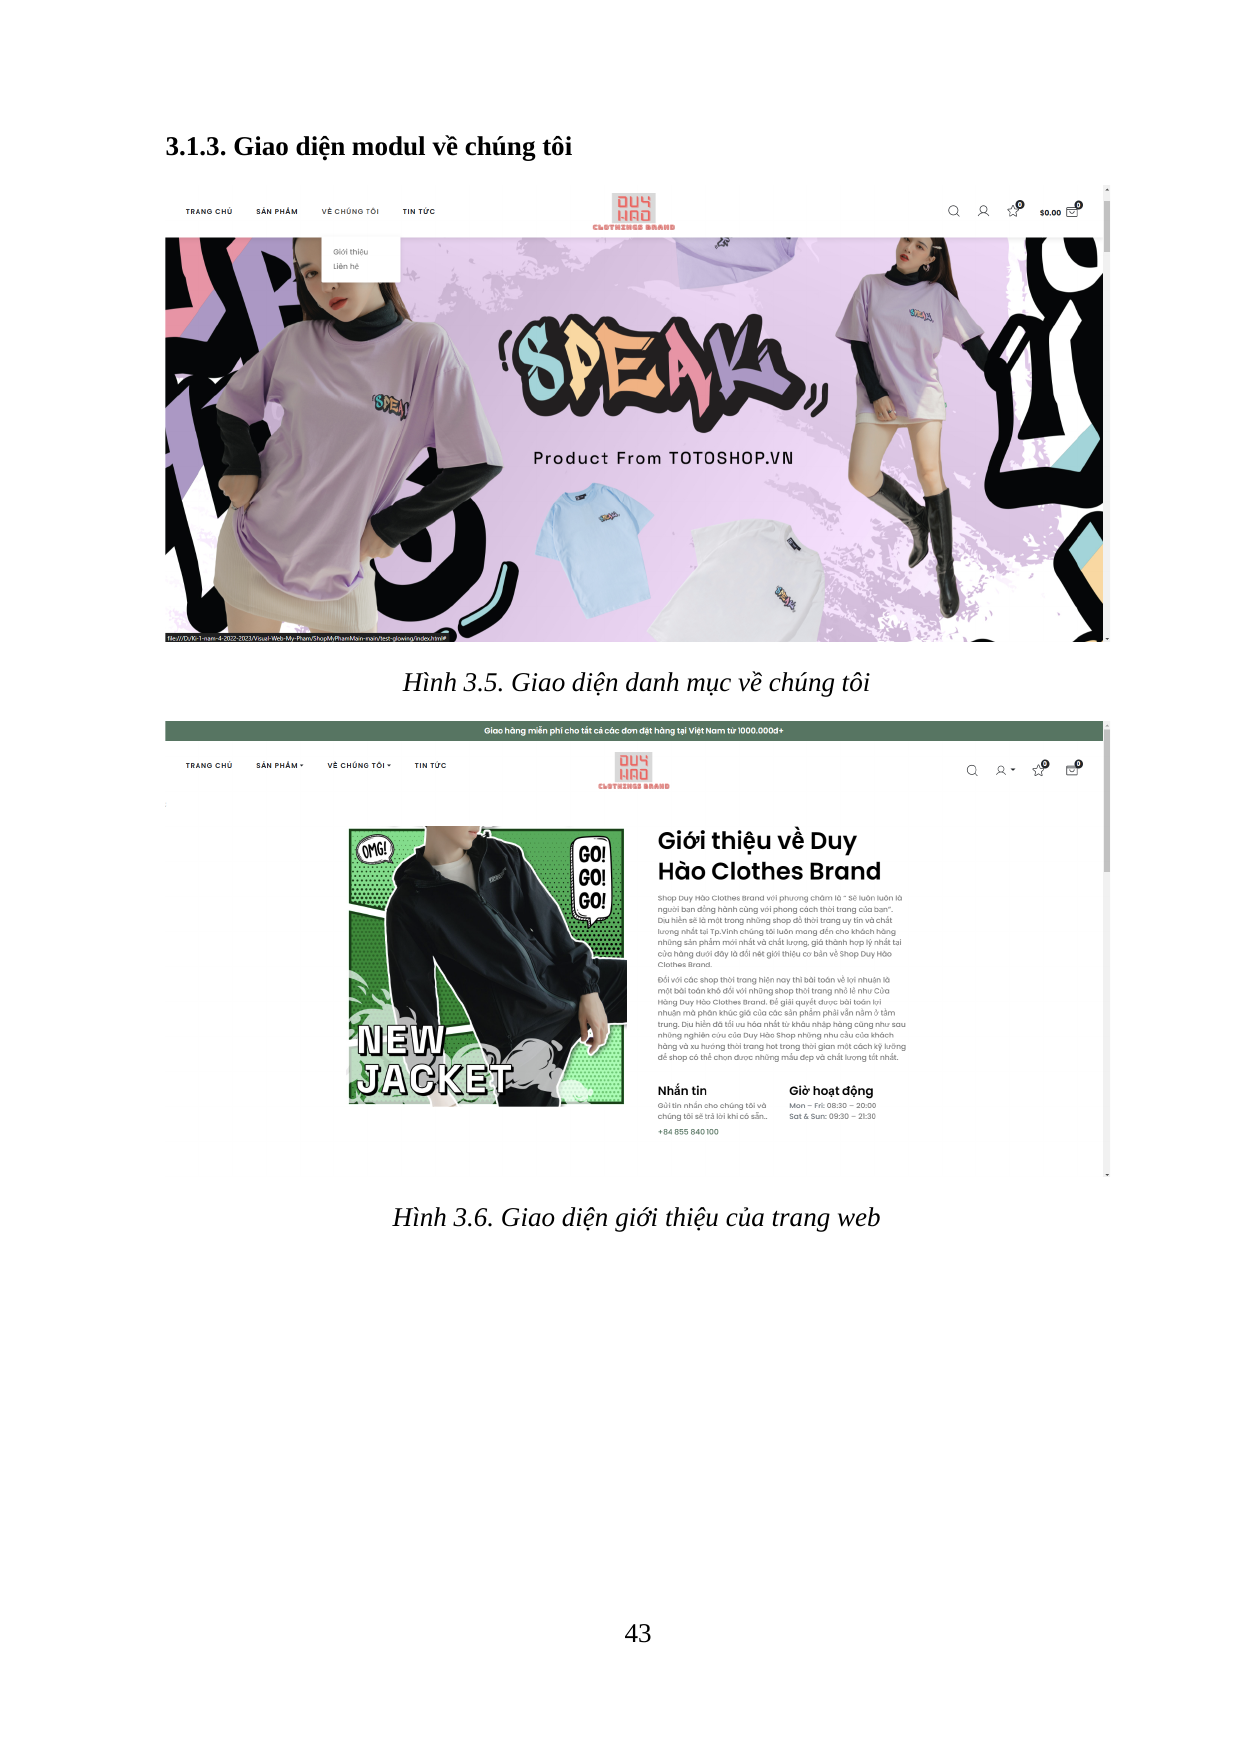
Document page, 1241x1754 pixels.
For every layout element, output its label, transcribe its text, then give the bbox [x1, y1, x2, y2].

subtitle Hình 3.5. Giao diện danh mục về chúng tôi [165, 666, 1110, 697]
subtitle 3.1.3. Giao diện modul về chúng tôi [165, 130, 1110, 161]
subtitle Hình 3.6. Giao diện giới thiệu của trang web [165, 1201, 1110, 1232]
picture [165, 185, 1111, 642]
picture [165, 721, 1111, 1177]
